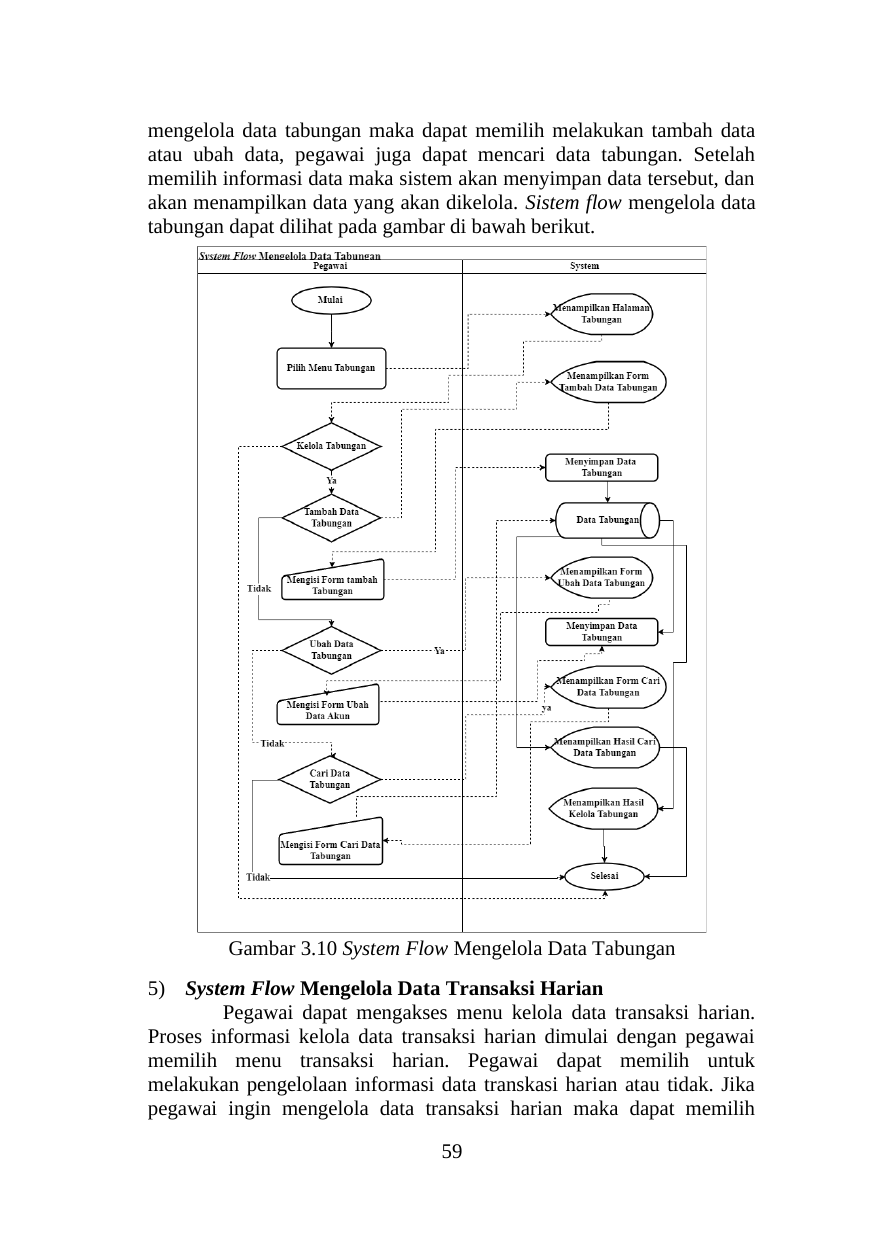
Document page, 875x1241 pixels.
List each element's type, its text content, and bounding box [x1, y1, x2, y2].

text Gambar 3.10 System Flow Mengelola Data Tabungan [148, 936, 756, 960]
picture [197, 238, 707, 933]
subtitle System Flow Mengelola Data Transaksi Harian [148, 976, 756, 1000]
